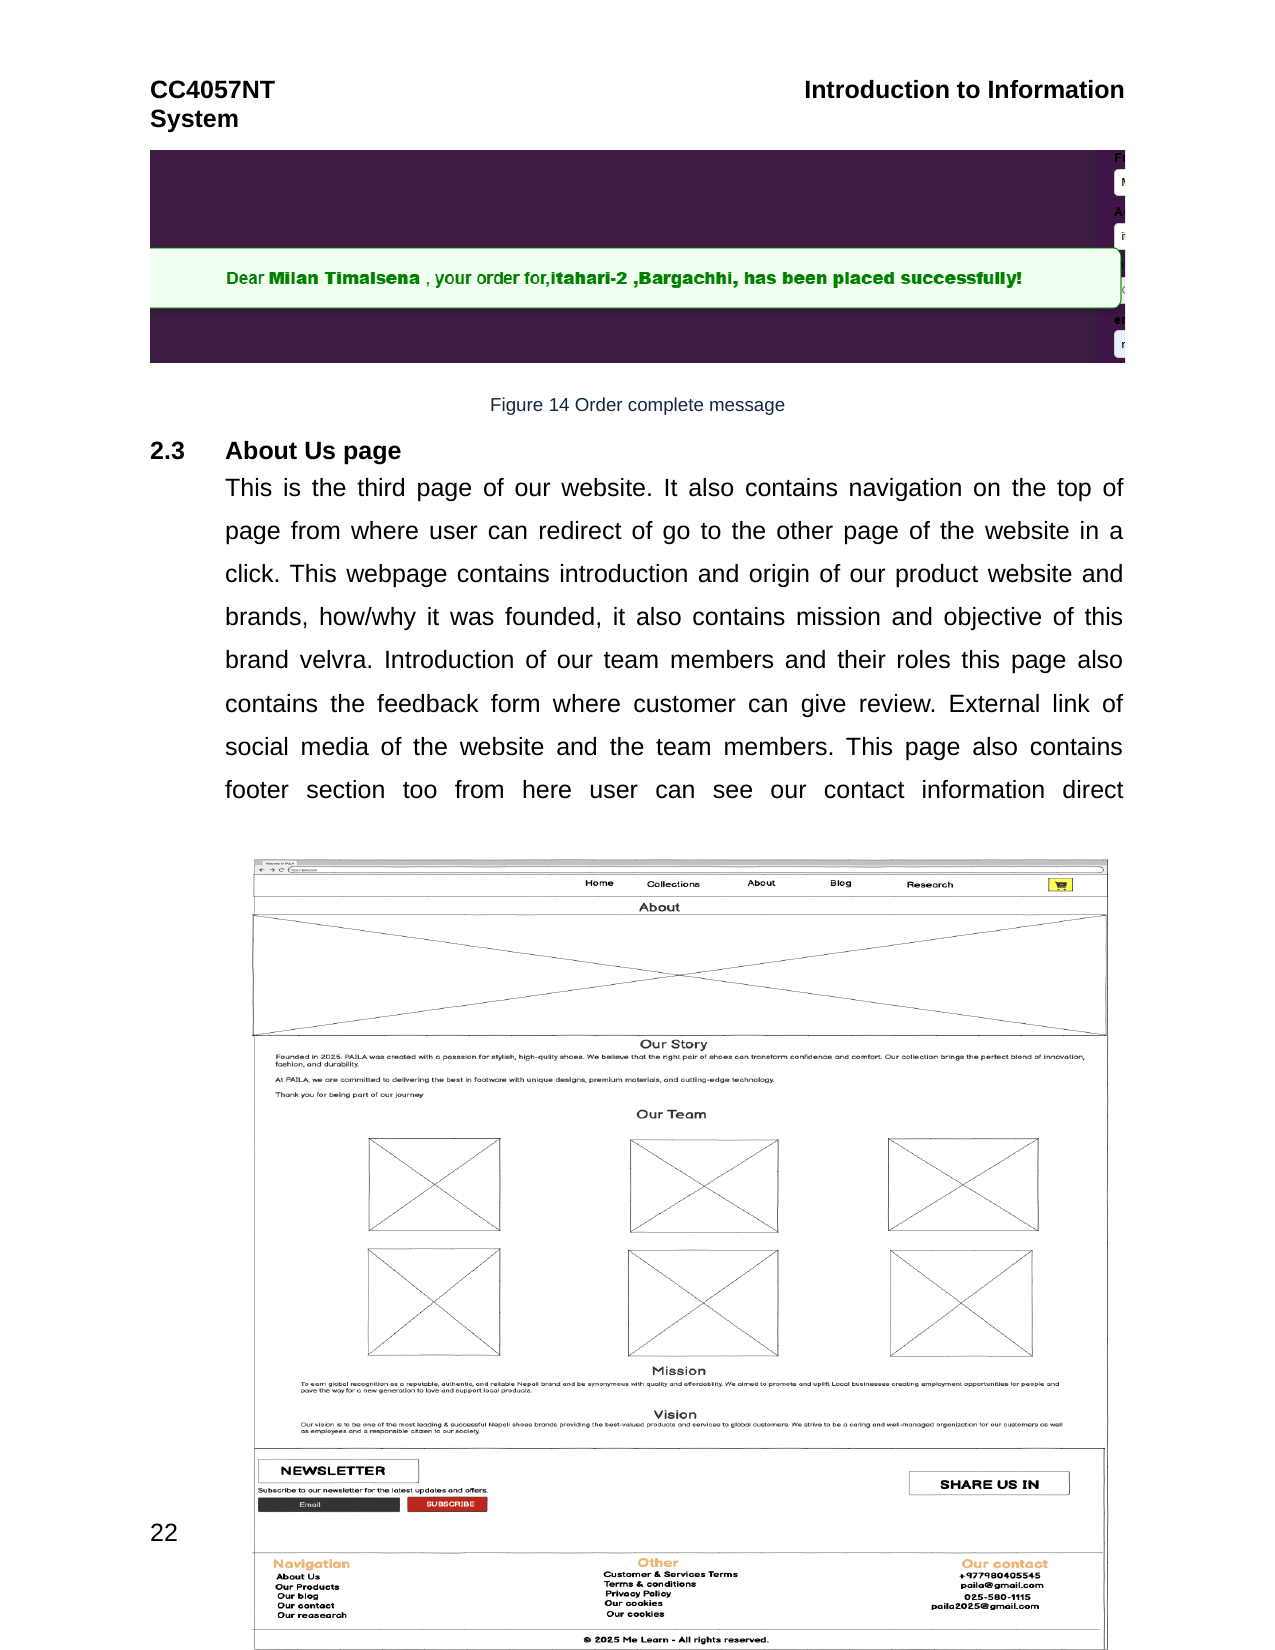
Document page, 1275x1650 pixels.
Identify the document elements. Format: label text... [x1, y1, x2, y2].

picture [150, 150, 1125, 363]
list This is the third page of our website. It also contains navigation on the top of page from where user can redirect of go to the other page of the website in a click. This webpage contains introduction and origin of our product website and brands, how/why it was founded, it also contains mission and objective of this brand velvra. Introduction of our team members and their roles this page also contains the feedback form where customer can give review. External link of social media of the website and the team members. This page also contains footer section too from here user can see our contact information direct navigation towards other pages, also a user can subscribe our newspaper so that user can see the information of our latest and upcoming product faster. [225, 473, 1125, 804]
picture [247, 855, 1114, 1650]
text Figure 14 Order complete message [150, 393, 1125, 415]
subtitle About Us page [150, 436, 1125, 465]
